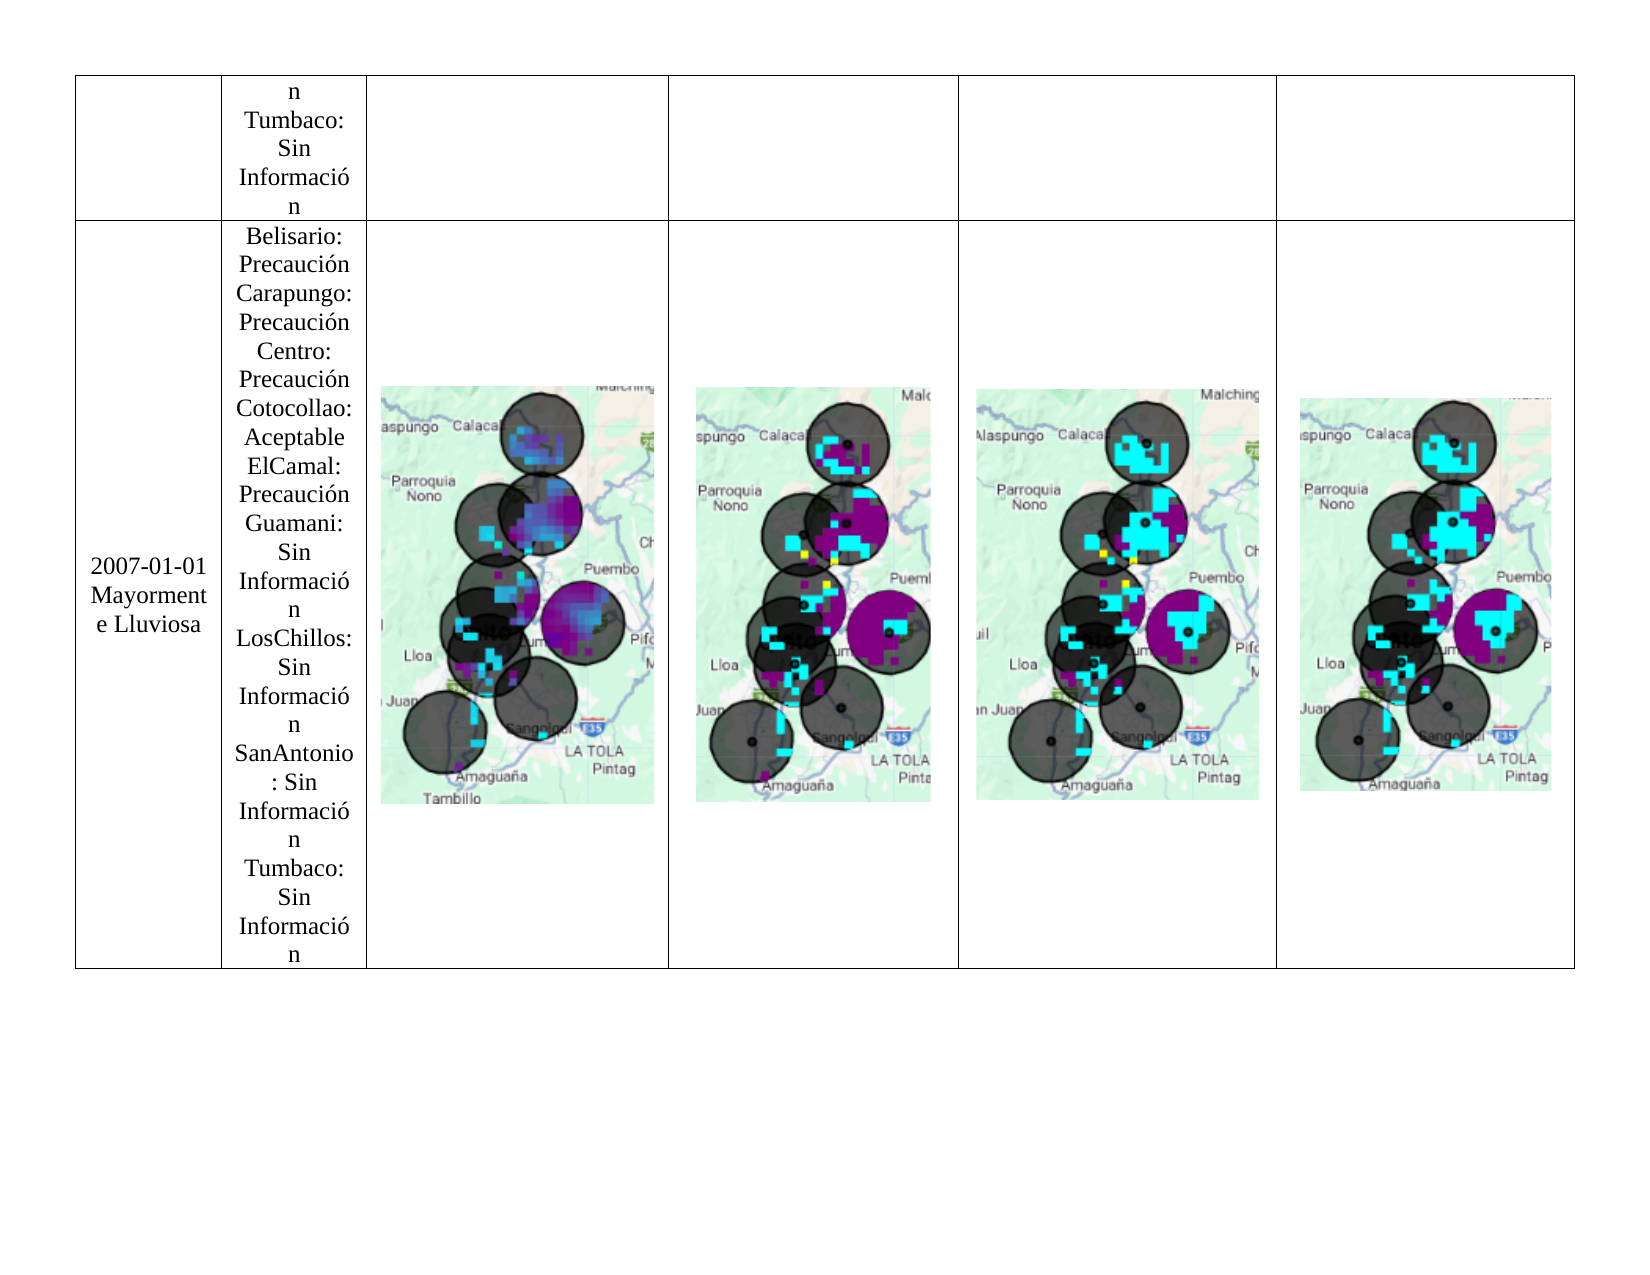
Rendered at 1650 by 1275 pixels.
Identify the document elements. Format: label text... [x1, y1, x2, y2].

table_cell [222, 76, 366, 220]
picture [1300, 398, 1552, 791]
table_cell [1277, 221, 1574, 968]
picture [696, 387, 931, 802]
table_cell [1277, 76, 1574, 220]
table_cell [76, 76, 221, 220]
table_cell 2007-01-01 Mayormente Lluviosa [76, 221, 221, 968]
table_cell [959, 221, 1276, 968]
picture [380, 386, 655, 804]
table_cell [959, 76, 1276, 220]
table_cell Belisario: Precaución Carapungo: Precaución Centro: Precaución Cotocollao: Aceptable ElCamal: Precaución Guamani: Sin Información LosChillos: Sin Información SanAntonio: Sin Información Tumbaco: Sin Información [222, 221, 366, 968]
table_cell [669, 76, 958, 220]
table_cell [367, 221, 668, 968]
table_cell [367, 76, 668, 220]
table_cell [669, 221, 958, 968]
picture [976, 389, 1259, 800]
